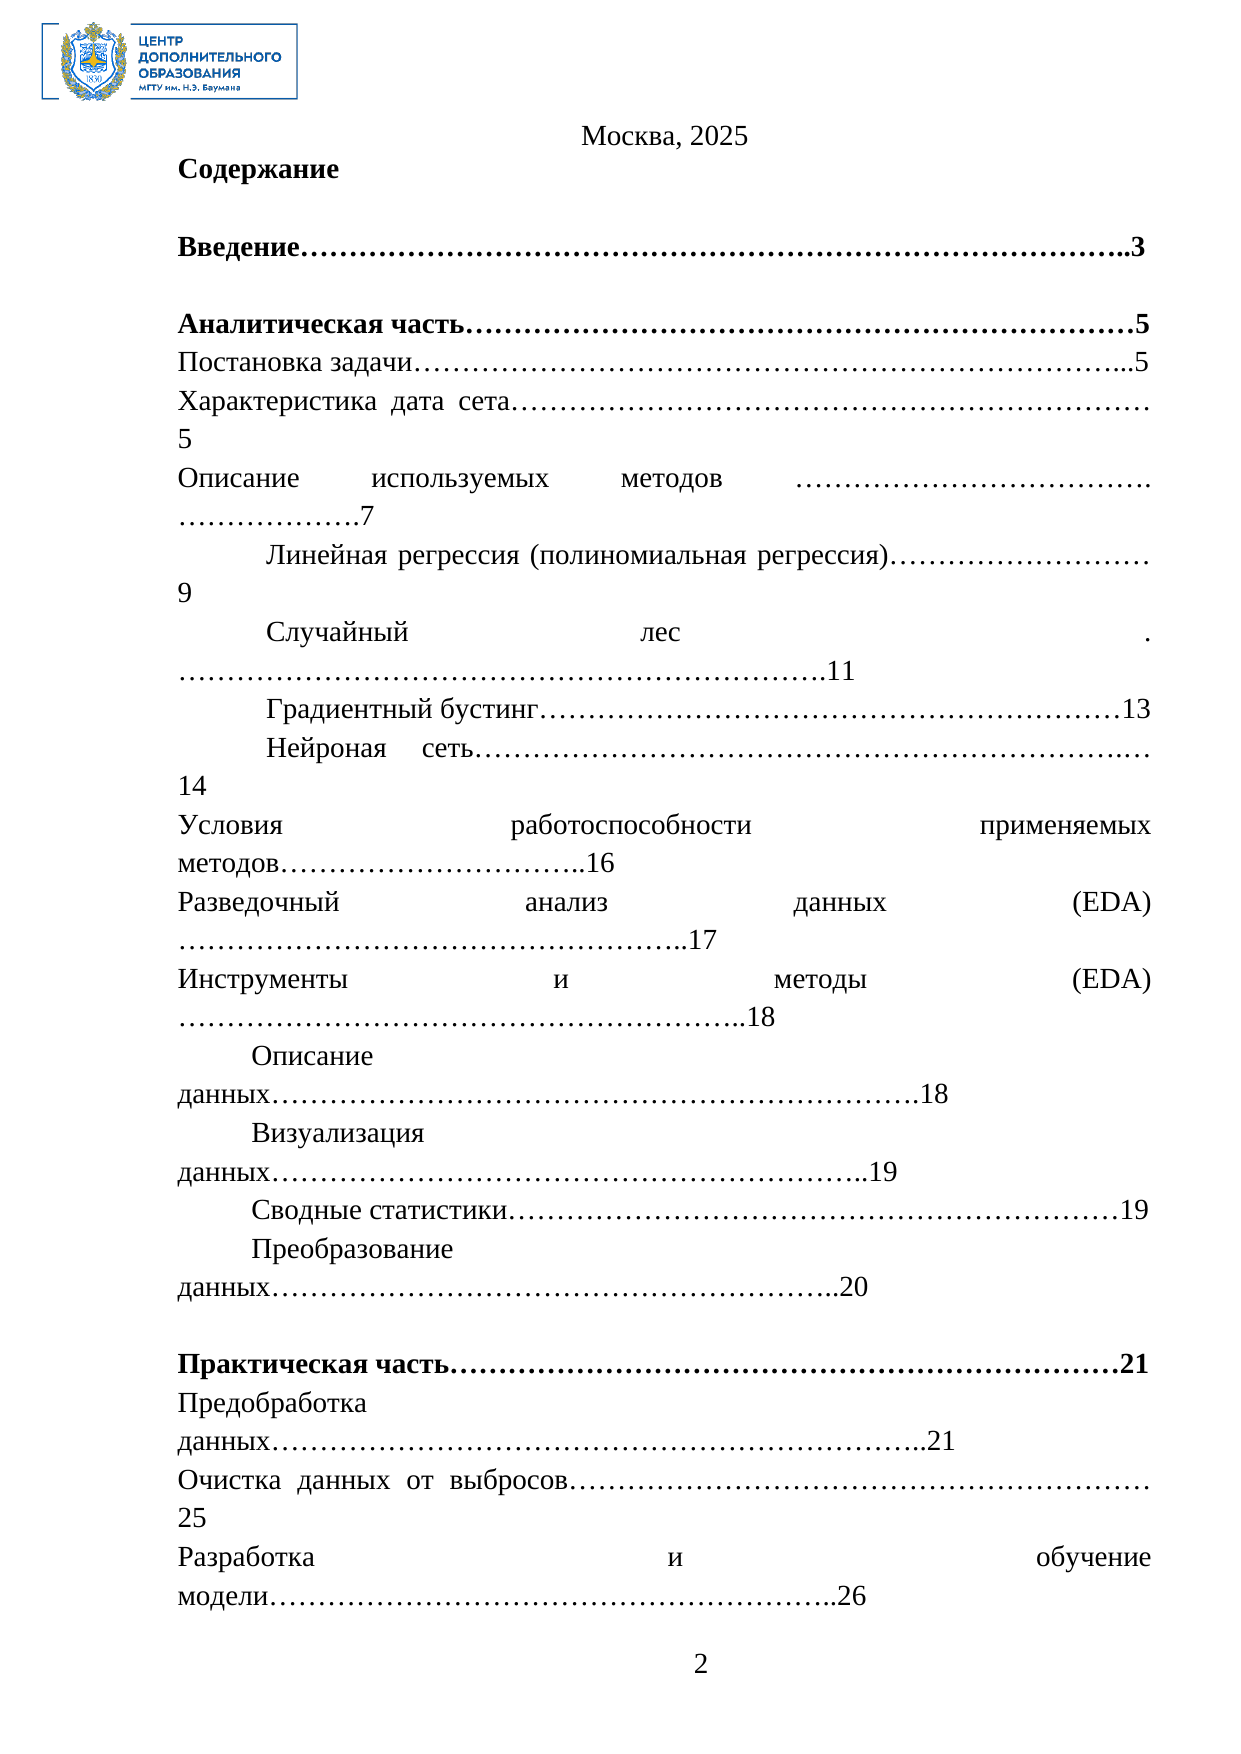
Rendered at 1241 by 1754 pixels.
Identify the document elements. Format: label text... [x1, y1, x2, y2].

text Практическая часть……………………………………………………………21 [177, 1346, 1152, 1380]
text Случайный лес .………………………………………………………….11 [177, 614, 1152, 686]
text Характеристика дата сета…………………………………………………………5 [177, 383, 1152, 455]
text Сводные статистики………………………………………………………19 [177, 1192, 1152, 1226]
list Разработка и обучение модели…………………………………………………..26 [177, 1539, 1152, 1611]
text Преобразование данных…………………………………………………..20 [177, 1231, 1152, 1303]
text Содержание [177, 152, 1152, 185]
text Введение…………………………………………………………………………..3 [177, 229, 1152, 262]
text Градиентный бустинг……………………………………………………13 [177, 691, 1152, 725]
text Описание используемых методов ……………………………….……………….7 [177, 460, 1152, 532]
text Описание данных………………………………………………………….18 [177, 1038, 1152, 1110]
text Предобработка данных…………………………………………………………..21 [177, 1385, 1152, 1457]
text Линейная регрессия (полиномиальная регрессия)………………………9 [177, 537, 1152, 609]
list Очистка данных от выбросов……………………………………………………25 [177, 1462, 1152, 1534]
text Визуализация данных……………………………………………………..19 [177, 1115, 1152, 1187]
text Условия работоспособности применяемых методов…………………………..16 [177, 807, 1152, 879]
text Москва, 2025 [177, 118, 1152, 152]
text Аналитическая часть……………………………………………………………5 [177, 306, 1152, 339]
text Разведочный анализ данных (EDA)……………………………………………..17 [177, 884, 1152, 956]
text Нейроная сеть………………………………………………………….…14 [177, 730, 1152, 802]
text Инструменты и методы (EDA)…………………………………………………..18 [177, 961, 1152, 1033]
text Постановка задачи………………………………………………………………...5 [177, 344, 1152, 378]
picture [41, 22, 298, 101]
